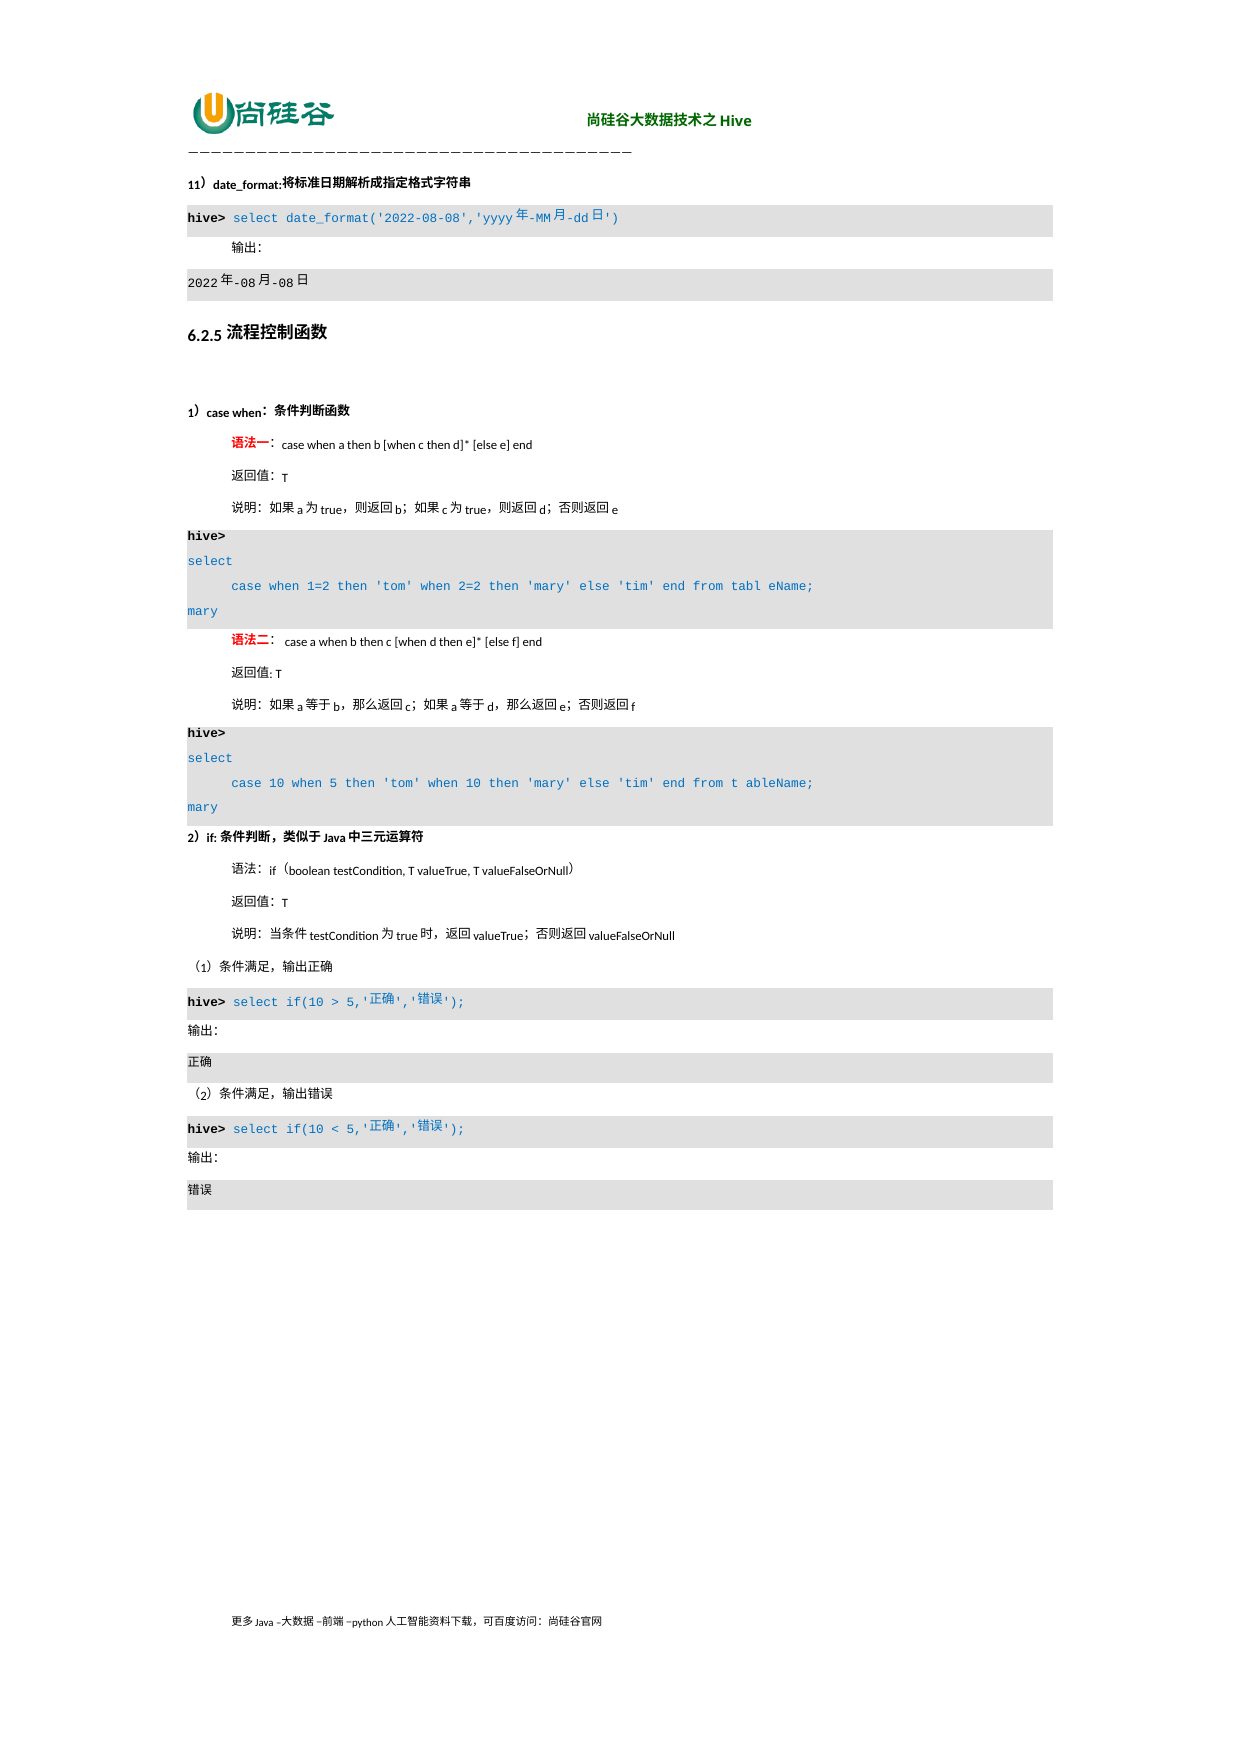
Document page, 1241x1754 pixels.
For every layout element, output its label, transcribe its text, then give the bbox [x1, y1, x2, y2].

text 输出： [187, 237, 1053, 269]
text 语法一：case when a then b [when c then d]* [else e] end [187, 433, 1053, 465]
text hive> select if(10 > 5,'正确','错误'); [187, 988, 1053, 1020]
text （1）条件满足，输出正确 [187, 956, 1053, 988]
text 语法二： case a when b then c [when d then e]* [else f] end [187, 629, 1053, 662]
text 输出： [187, 1020, 1053, 1053]
text hive> select if(10 < 5,'正确','错误'); [187, 1116, 1053, 1148]
text 2）if: 条件判断，类似于Java中三元运算符 [187, 826, 1053, 858]
text mary [187, 801, 1053, 826]
text hive> select date_format('2022-08-08','yyyy年-MM月-dd日') [187, 205, 1053, 237]
text （2）条件满足，输出错误 [187, 1083, 1053, 1116]
text 11）date_format:将标准日期解析成指定格式字符串 [187, 172, 1053, 205]
text 1）case when：条件判断函数 [187, 400, 1053, 433]
text 说明：如果a为true，则返回b；如果c为true，则返回d；否则返回 e [187, 498, 1053, 530]
text 说明：当条件testCondition为true时，返回valueTrue；否则返回valueFalseOrNull [187, 923, 1053, 956]
text 返回值: T [187, 662, 1053, 694]
text 返回值：T [187, 891, 1053, 923]
text hive> [187, 530, 1053, 555]
text 2022年-08月-08日 [187, 269, 1053, 301]
subtitle 6.2.5 流程控制函数 [187, 308, 1053, 373]
text 正确 [187, 1053, 1053, 1083]
text 错误 [187, 1180, 1053, 1210]
text case 10 when 5 then 'tom' when 10 then 'mary' else 'tim' end from t ableName; [187, 776, 1053, 801]
text case when 1=2 then 'tom' when 2=2 then 'mary' else 'tim' end from tabl eName; [187, 580, 1053, 604]
text select [187, 555, 1053, 580]
text select [187, 752, 1053, 776]
text 输出： [187, 1148, 1053, 1180]
text hive> [187, 727, 1053, 752]
text 语法：if（boolean testCondition, T valueTrue, T valueFalseOrNull） [187, 858, 1053, 891]
text 说明：如果a等于b，那么返回c；如果a等于d，那么返回e；否则返回f [187, 694, 1053, 727]
text mary [187, 604, 1053, 629]
text 返回值：T [187, 465, 1053, 498]
